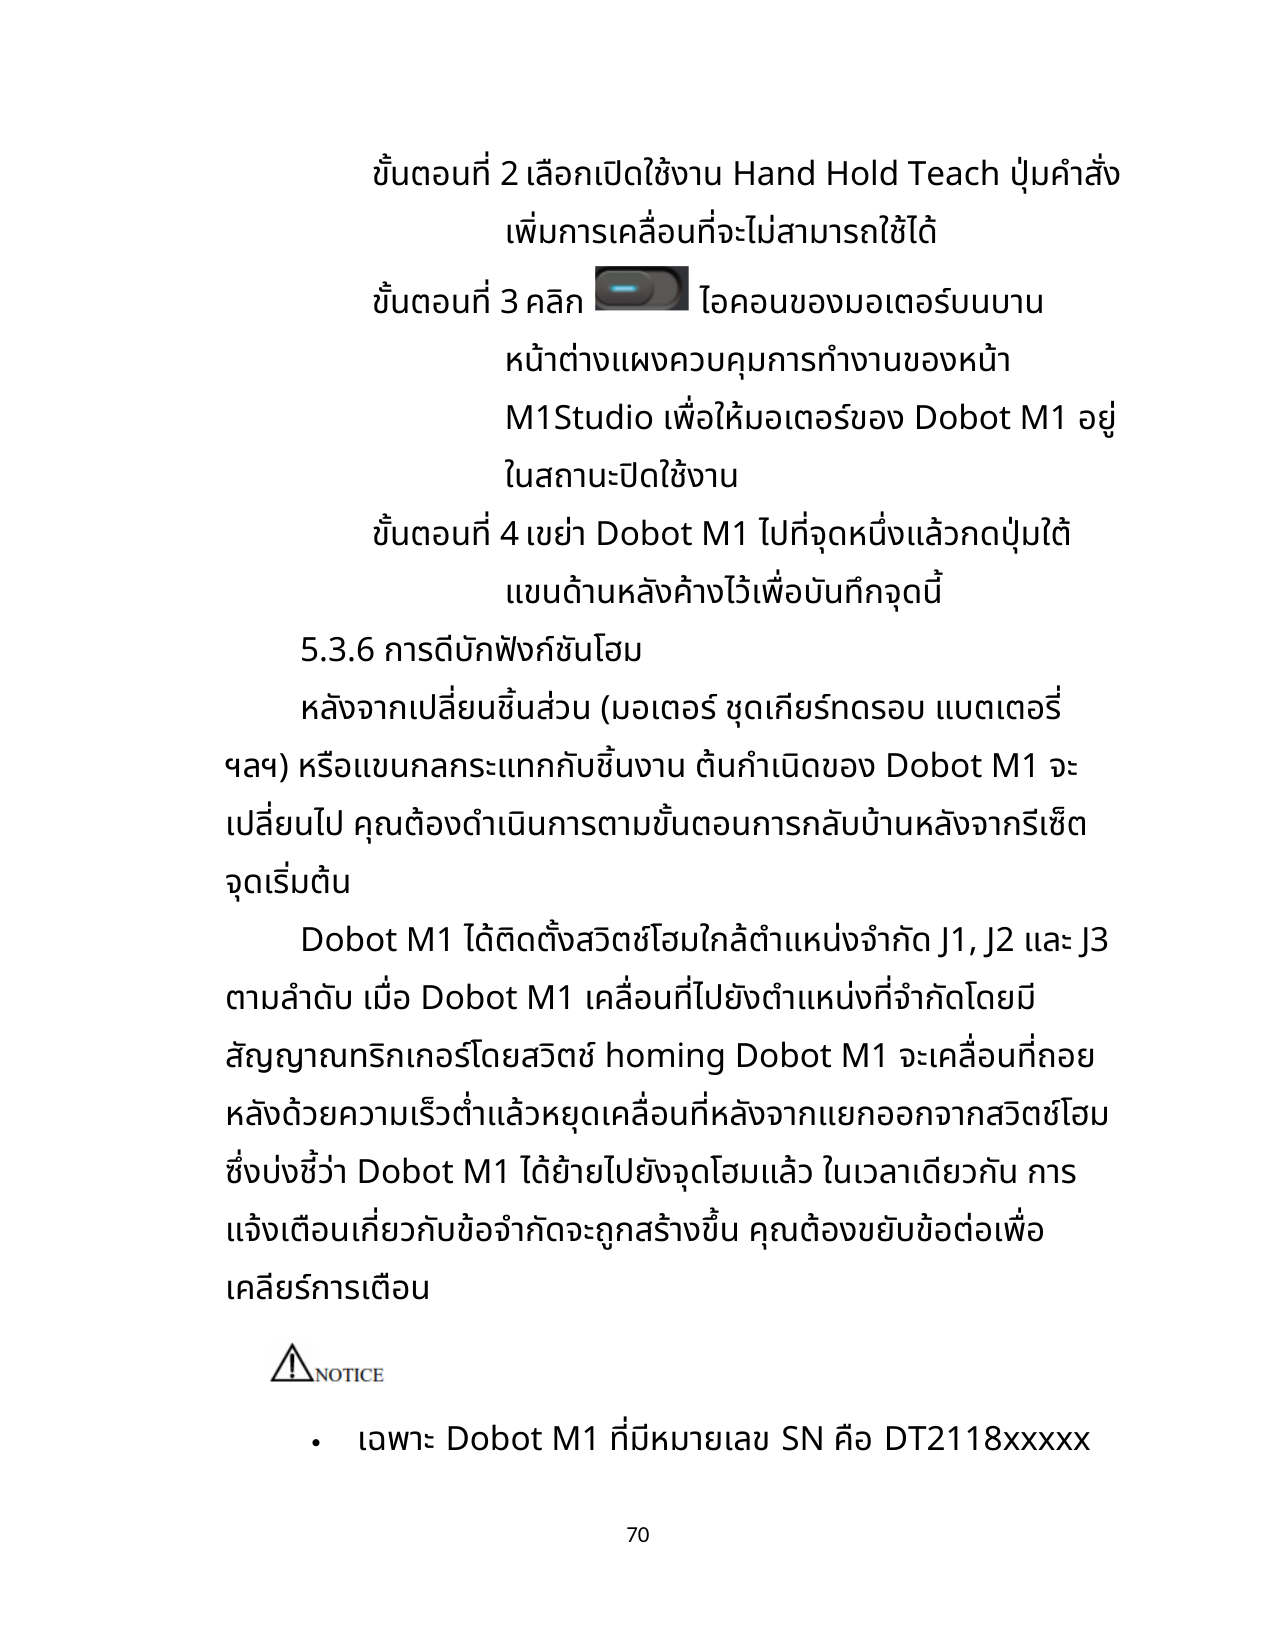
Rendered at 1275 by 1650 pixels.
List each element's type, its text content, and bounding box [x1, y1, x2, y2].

text Dobot M1 ได้ติดตั้งสวิตช์โฮมใกล้ตำแหน่งจำกัด J1, J2 และ J3 ตามลำดับ เมื่อ Dobot M1 เคลื่อนที่ไปยังตำแหน่งที่จำกัดโดยมีสัญญาณทริกเกอร์โดยสวิตช์ homing Dobot M1 จะเคลื่อนที่ถอยหลังด้วยความเร็วต่ำแล้วหยุดเคลื่อนที่หลังจากแยกออกจากสวิตช์โฮม ซึ่งบ่งชี้ว่า Dobot M1 ได้ย้ายไปยังจุดโฮมแล้ว ในเวลาเดียวกัน การแจ้งเตือนเกี่ยวกับข้อจำกัดจะถูกสร้างขึ้น คุณต้องขยับข้อต่อเพื่อเคลียร์การเตือน [225, 916, 1125, 1315]
text ขั้นตอนที่ 3 คลิก ไอคอนของมอเตอร์บนบานหน้าต่างแผงควบคุมการทำงานของหน้า M1Studio เพื่อให้มอเตอร์ของ Dobot M1 อยู่ในสถานะปิดใช้งาน [372, 266, 1125, 502]
picture [268, 1338, 406, 1397]
text 5.3.6 การดีบักฟังก์ชันโฮม [225, 626, 1125, 676]
picture [593, 266, 691, 314]
text ขั้นตอนที่ 2 เลือกเปิดใช้งาน Hand Hold Teach ปุ่มคำสั่งเพิ่มการเคลื่อนที่จะไม่สามารถใช้ได้ [372, 150, 1125, 258]
text ขั้นตอนที่ 4 เขย่า Dobot M1 ไปที่จุดหนึ่งแล้วกดปุ่มใต้แขนด้านหลังค้างไว้เพื่อบันทึกจุดนี้ [372, 510, 1125, 618]
text หลังจากเปลี่ยนชิ้นส่วน (มอเตอร์ ชุดเกียร์ทดรอบ แบตเตอรี่ ฯลฯ) หรือแขนกลกระแทกกับชิ้นงาน ต้นกำเนิดของ Dobot M1 จะเปลี่ยนไป คุณต้องดำเนินการตามขั้นตอนการกลับบ้านหลังจากรีเซ็ตจุดเริ่มต้น [225, 684, 1125, 908]
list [312, 1414, 1125, 1465]
